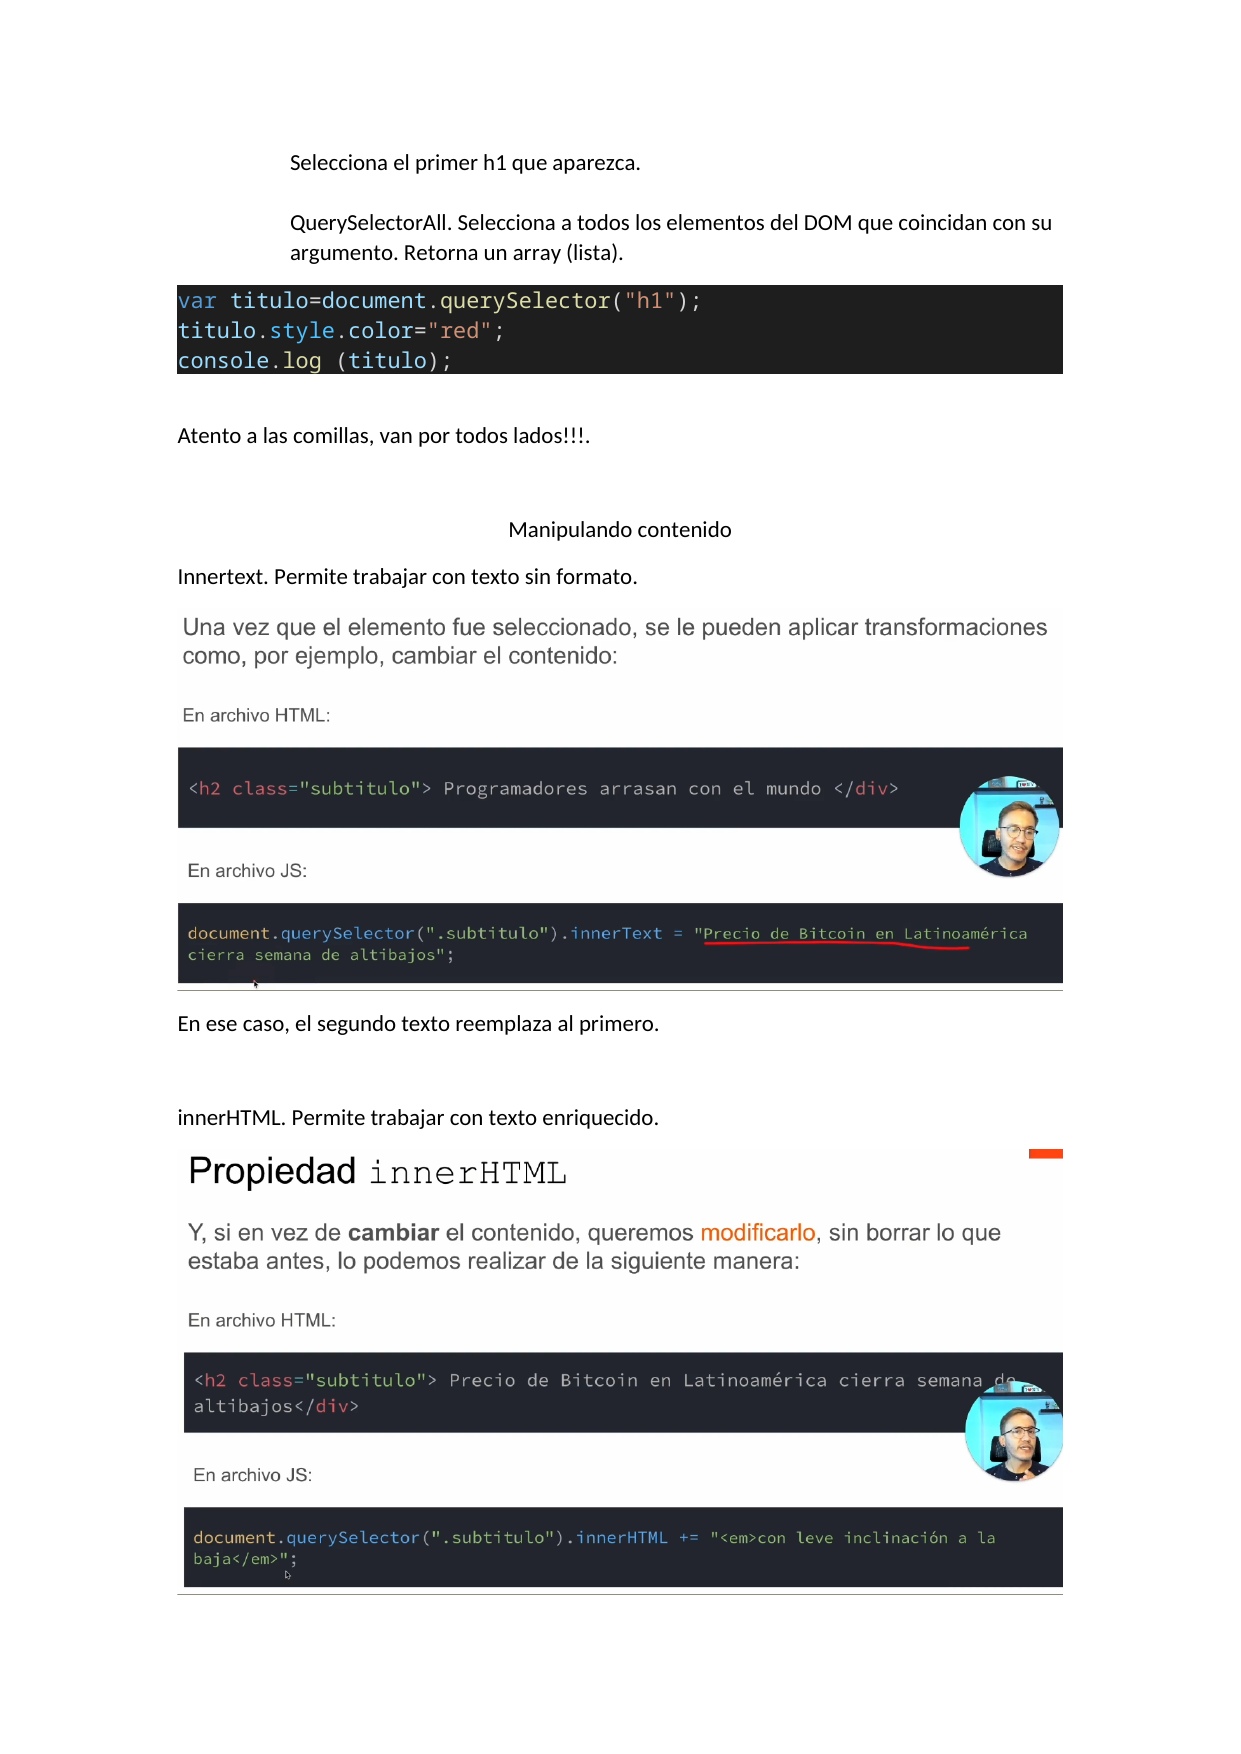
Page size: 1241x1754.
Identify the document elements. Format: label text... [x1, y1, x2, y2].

text Innertext. Permite trabajar con texto sin formato. [177, 562, 1063, 590]
text titulo.style.color="red"; [177, 315, 1063, 345]
list QuerySelectorAll. Selecciona a todos los elementos del DOM que coincidan con su argumento. Retorna un array (lista). [290, 208, 1063, 266]
picture [177, 1149, 1063, 1595]
list Selecciona el primer h1 que aparezca. [290, 148, 1063, 176]
text Atento a las comillas, van por todos lados!!!. [177, 421, 1063, 449]
text En ese caso, el segundo texto reemplaza al primero. [177, 1009, 1063, 1037]
text Manipulando contenido [177, 515, 1063, 543]
text console.log (titulo); [177, 345, 1063, 374]
text var titulo=document.querySelector("h1"); [177, 285, 1063, 315]
text innerHTML. Permite trabajar con texto enriquecido. [177, 1103, 1063, 1131]
picture [177, 608, 1063, 991]
